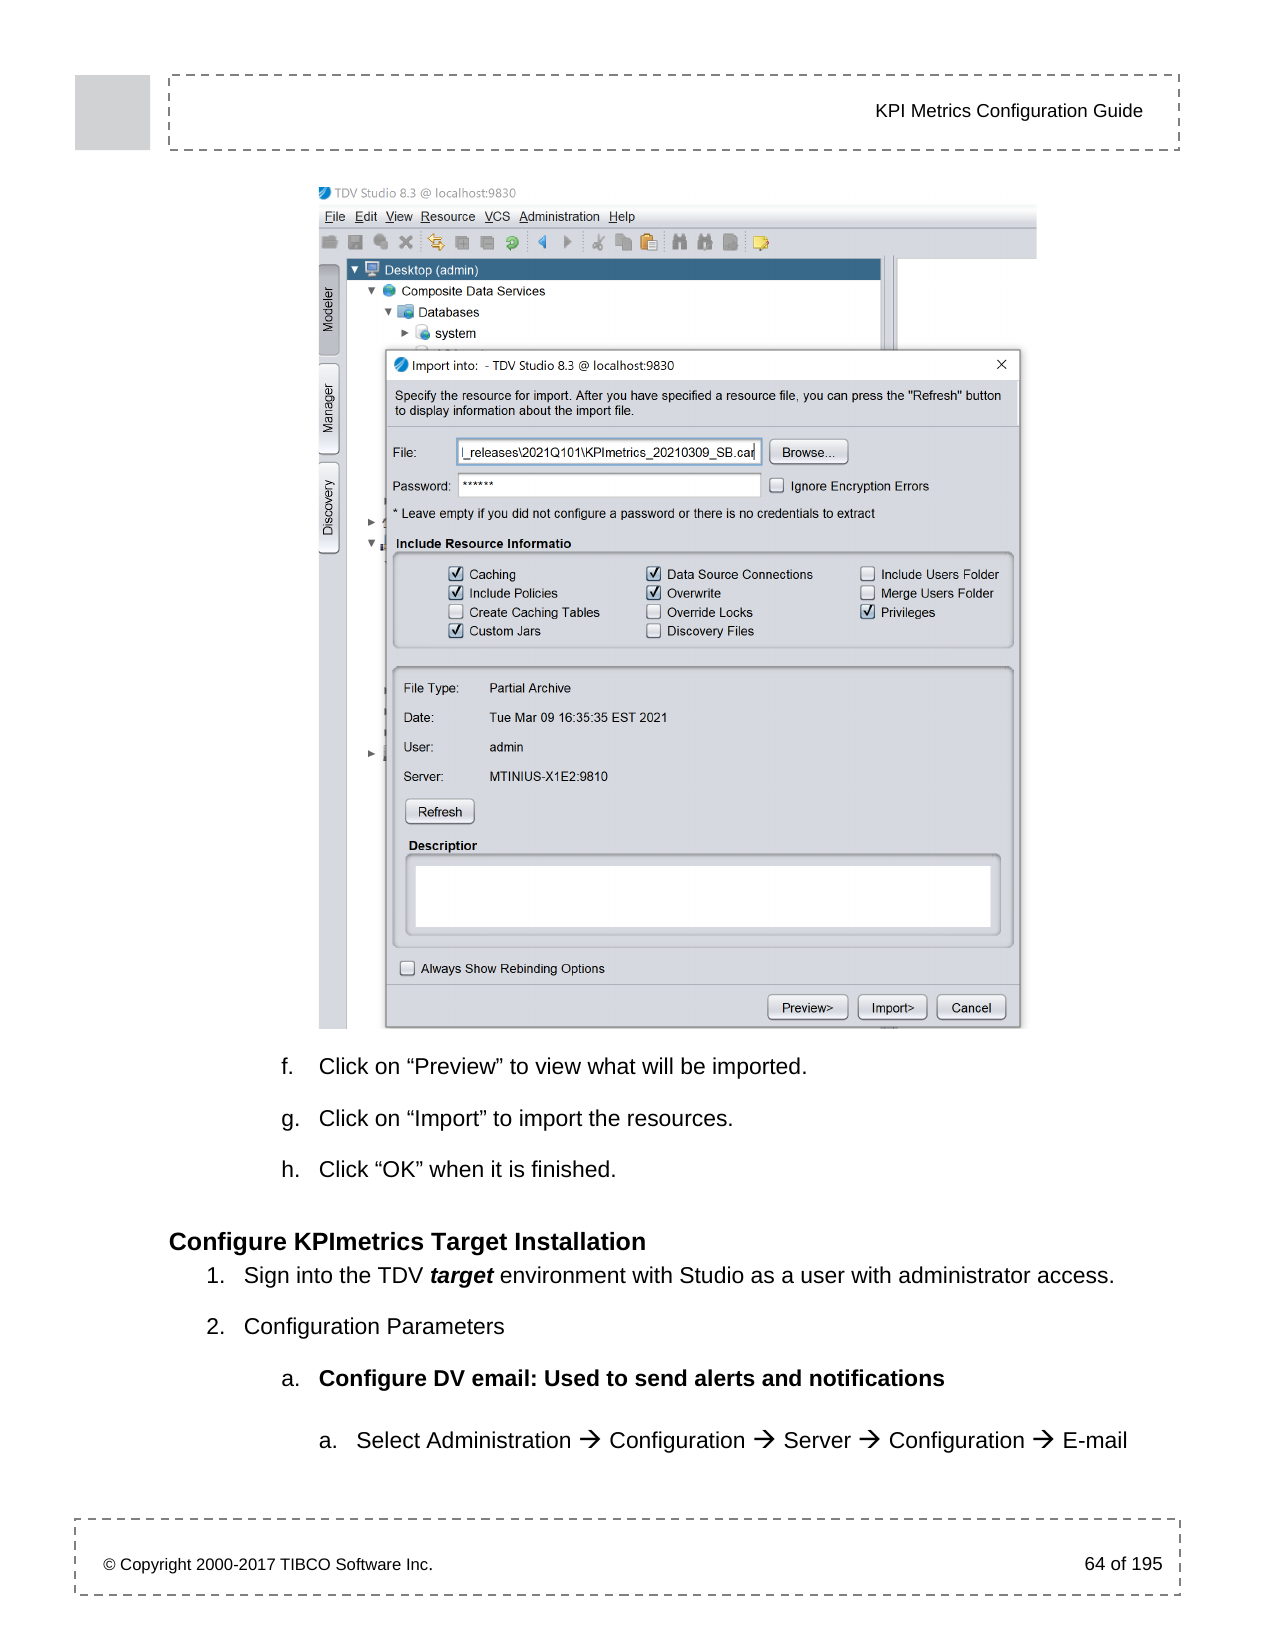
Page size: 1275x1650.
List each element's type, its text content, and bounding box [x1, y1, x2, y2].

list Configuration Parameters [206, 1313, 1162, 1339]
list Configure DV email: Used to send alerts and notifications [281, 1365, 1162, 1391]
list Sign into the TDV target environment with Studio as a user with administrator access. [206, 1262, 1162, 1288]
picture [318, 187, 1037, 1029]
list Click on “Preview” to view what will be imported. [281, 1053, 1162, 1079]
subtitle Configure KPImetrics Target Installation [169, 1227, 1162, 1255]
list Click on “Import” to import the resources. [281, 1104, 1162, 1131]
list Select Administration Configuration Server Configuration E-mail [319, 1427, 1162, 1454]
list Click “OK” when it is finished. [281, 1156, 1162, 1182]
